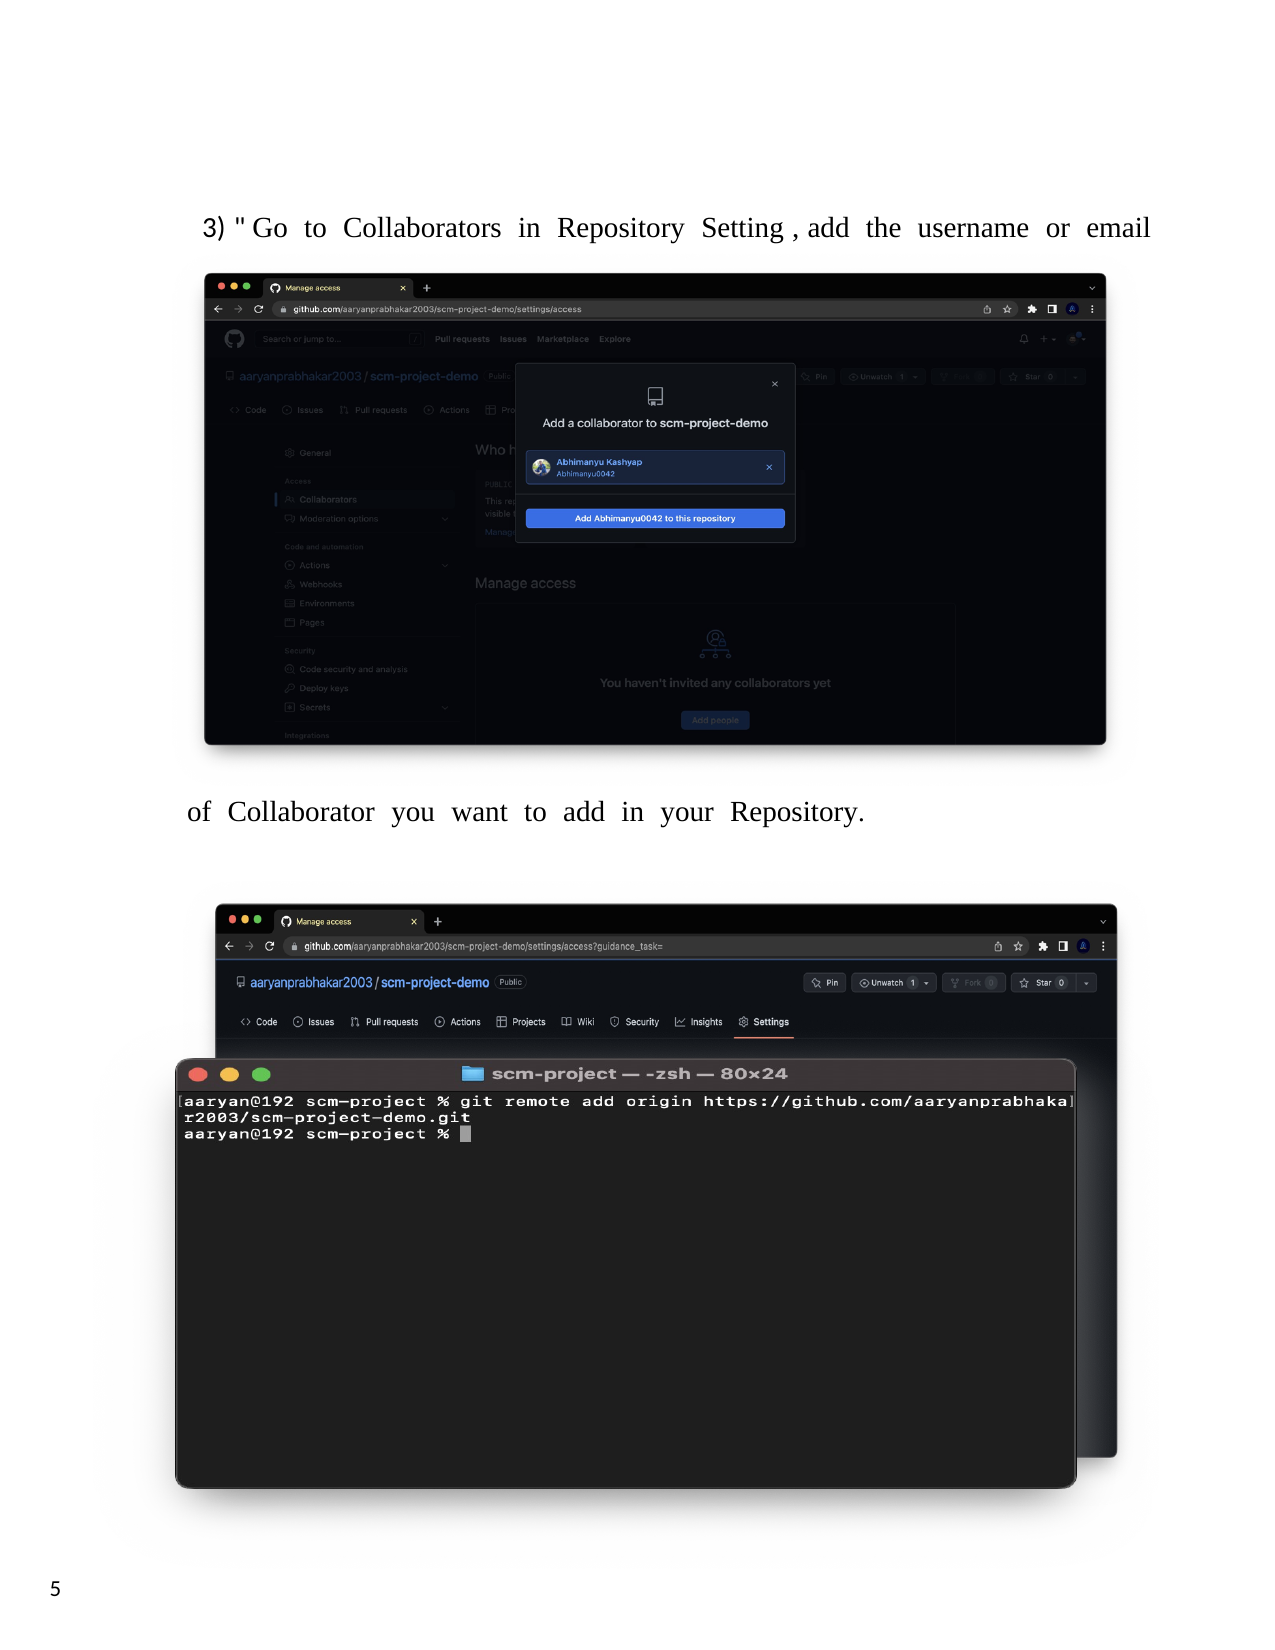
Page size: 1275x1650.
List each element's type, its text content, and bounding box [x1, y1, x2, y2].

picture [169, 250, 1141, 789]
picture [87, 877, 1164, 1574]
